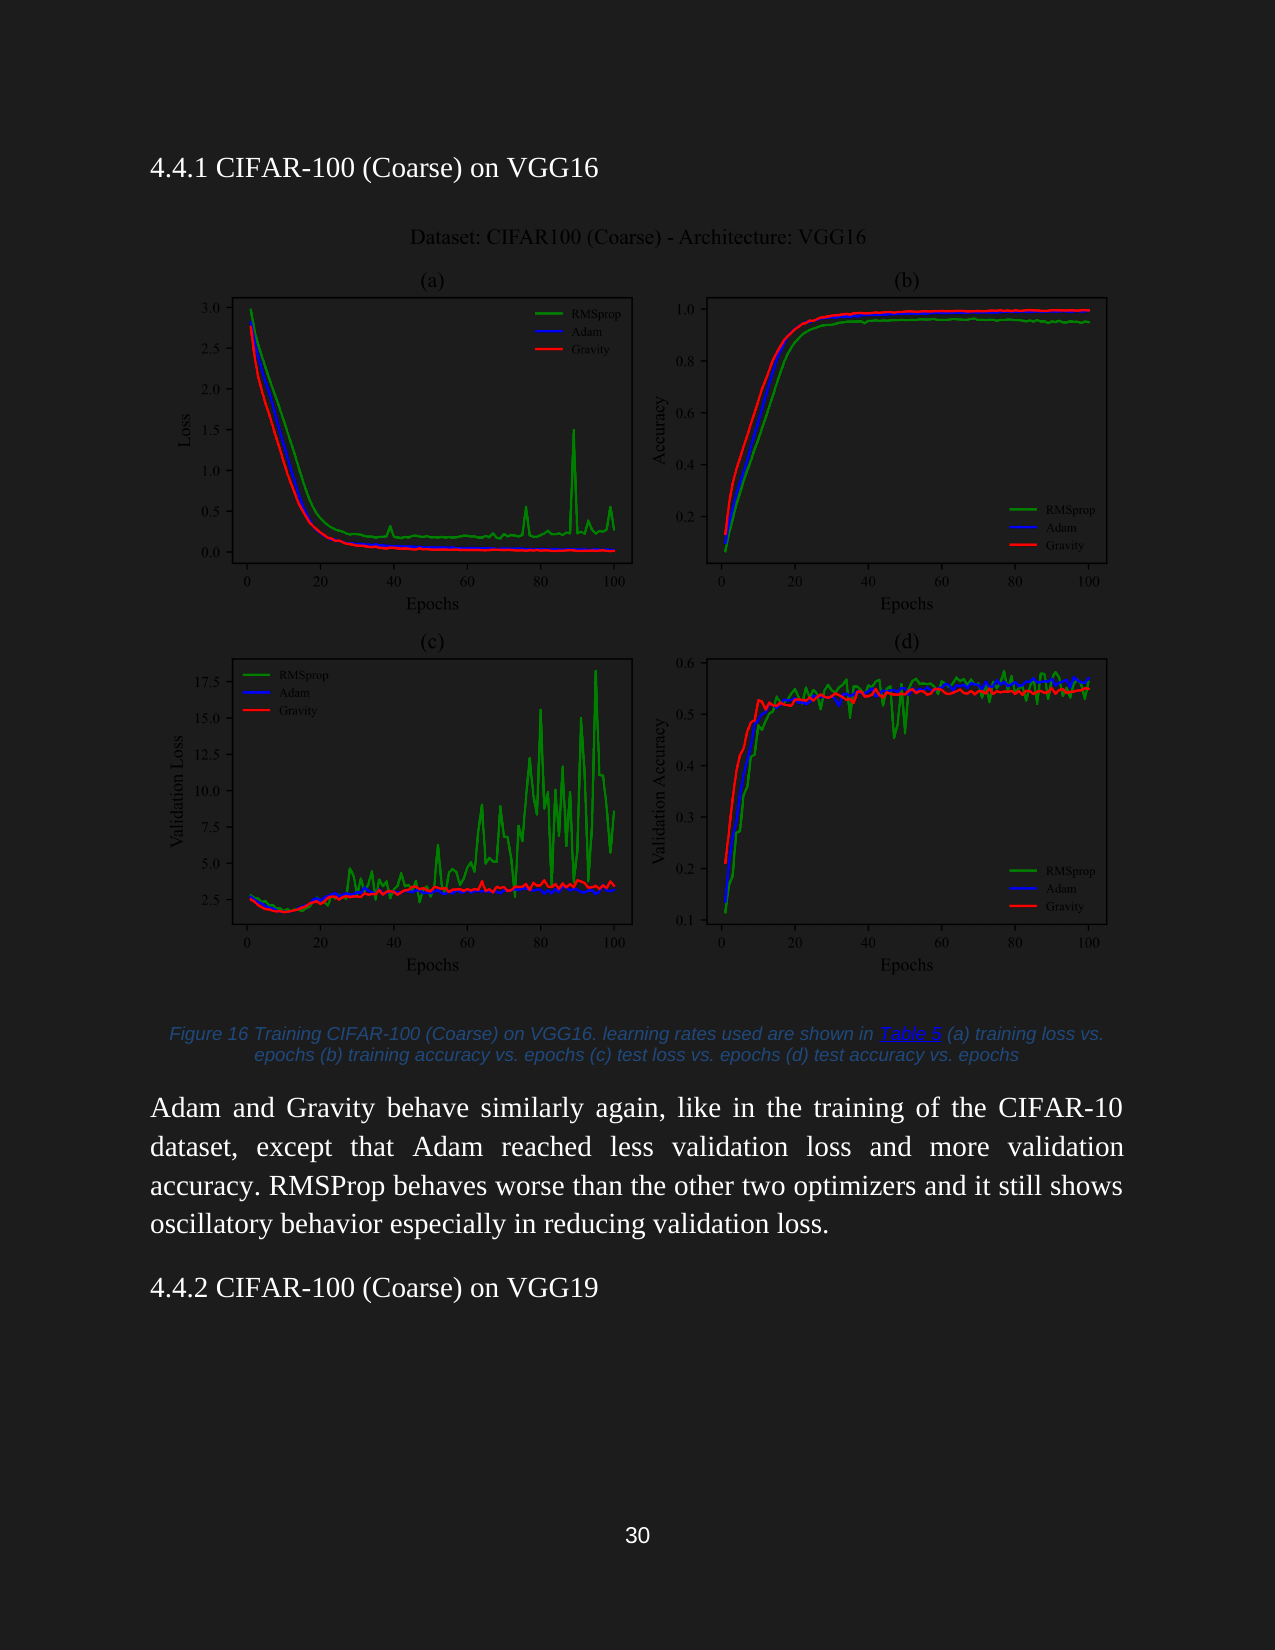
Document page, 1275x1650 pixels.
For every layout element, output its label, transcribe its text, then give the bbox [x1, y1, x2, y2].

text Adam and Gravity behave similarly again, like in the training of the CIFAR-10 dataset, except that Adam reached less validation loss and more validation accuracy. RMSProp behaves worse than the other two optimizers and it still shows oscillatory behavior especially in reducing validation loss. [150, 1091, 1125, 1240]
subtitle 4.4.2 CIFAR-100 (Coarse) on VGG19 [150, 1270, 1125, 1303]
picture [150, 213, 1125, 994]
text Figure 16 Training CIFAR-100 (Coarse) on VGG16. learning rates used are shown in Table 5 (a) training loss vs. epochs (b) training accuracy vs. epochs (c) test loss vs. epochs (d) test accuracy vs. epochs [150, 1022, 1125, 1066]
subtitle 4.4.1 CIFAR-100 (Coarse) on VGG16 [150, 150, 1125, 183]
